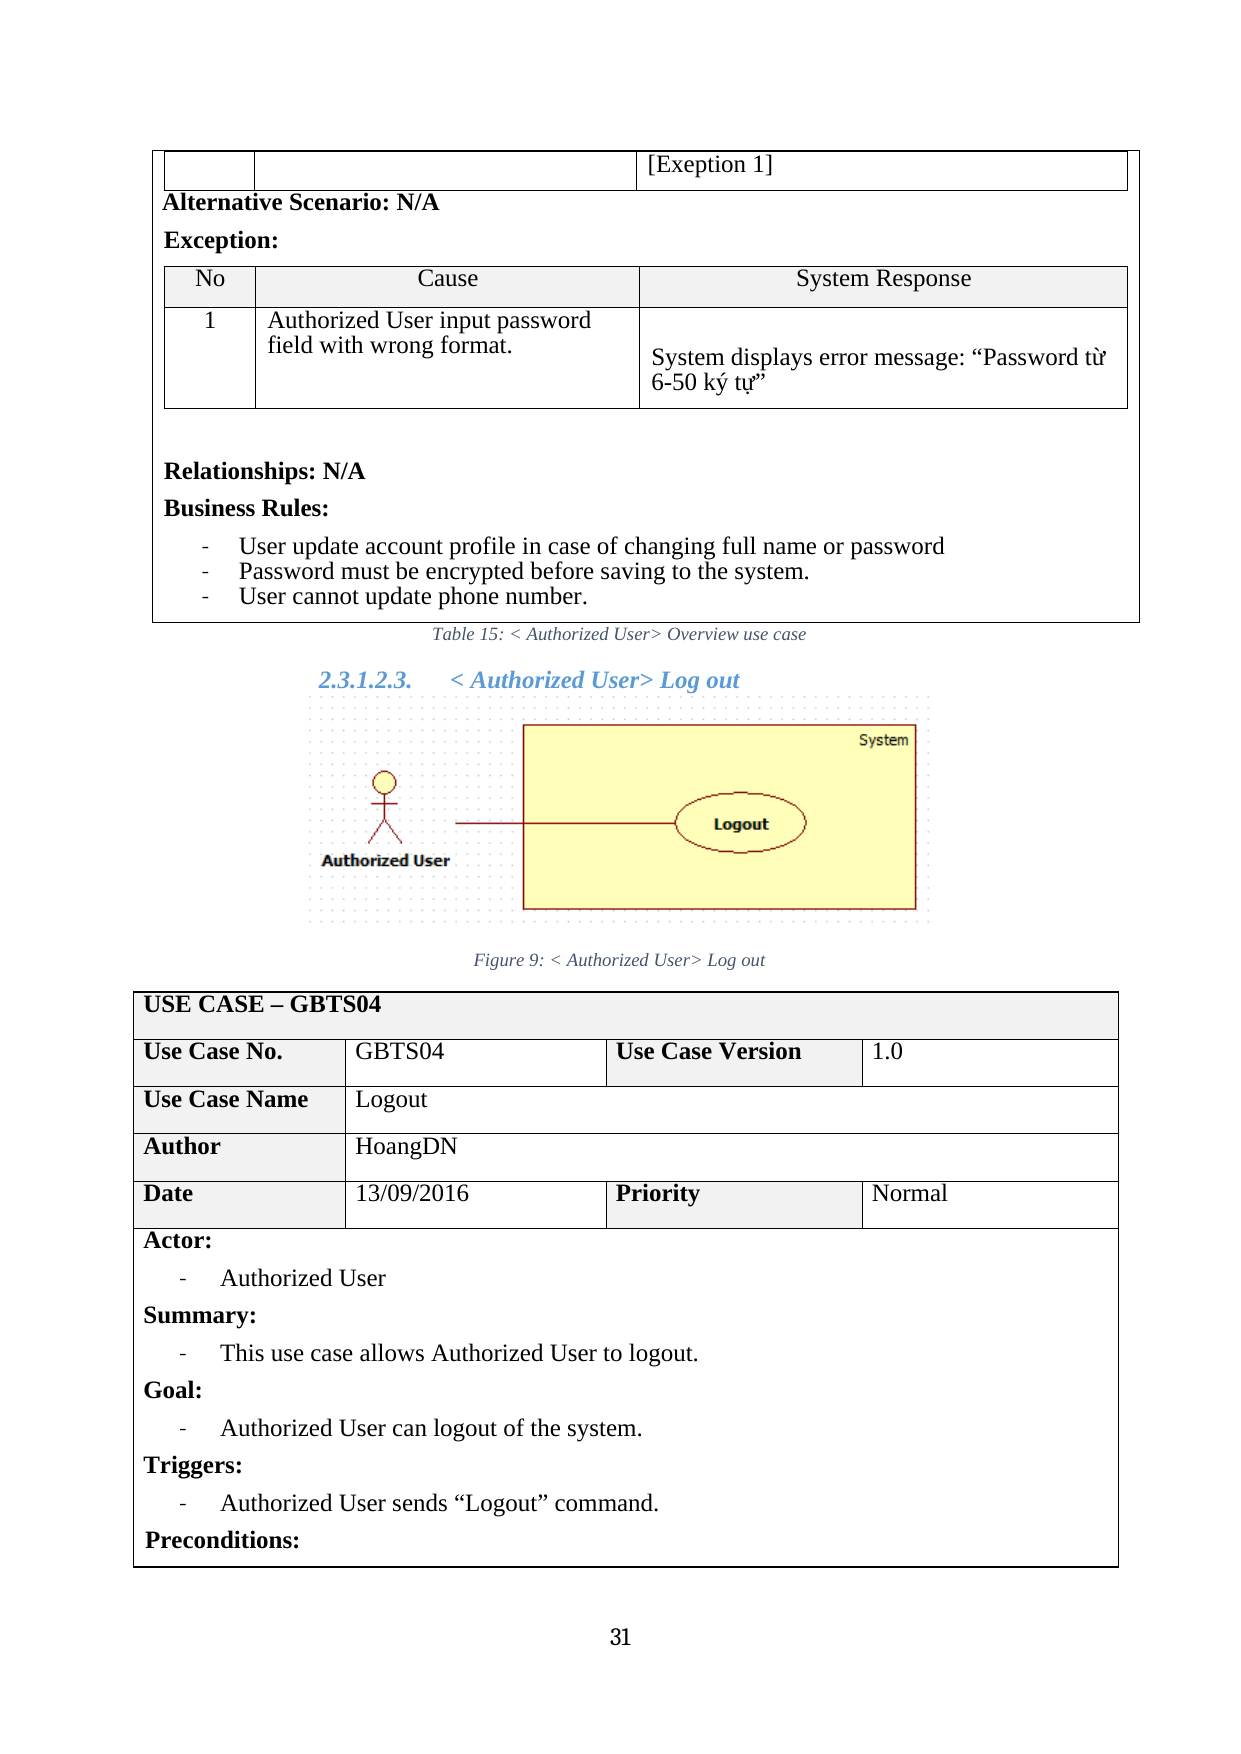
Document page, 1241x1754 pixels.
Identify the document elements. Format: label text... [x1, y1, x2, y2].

table_header USE CASE – GBTS04 [134, 993, 1118, 1039]
table_cell Normal [863, 1182, 1118, 1228]
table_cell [134, 1229, 1118, 1566]
table_cell Date [134, 1182, 345, 1228]
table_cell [153, 151, 1139, 622]
table_cell GBTS04 [346, 1040, 606, 1086]
table_cell Logout [346, 1087, 1118, 1133]
table_cell Author [134, 1134, 345, 1181]
table_cell Use Case Name [134, 1087, 345, 1133]
table_cell Priority [607, 1182, 862, 1228]
subtitle < Authorized User> Log out [319, 665, 1090, 694]
text Table 15: < Authorized User> Overview use case [150, 623, 1090, 644]
table_cell HoangDN [346, 1134, 1118, 1181]
table_cell Use Case No. [134, 1040, 345, 1086]
table_cell Use Case Version [607, 1040, 862, 1086]
table_cell 13/09/2016 [346, 1182, 606, 1228]
picture [301, 695, 939, 931]
table_cell 1.0 [863, 1040, 1118, 1086]
text Figure 9: < Authorized User> Log out [150, 949, 1090, 971]
